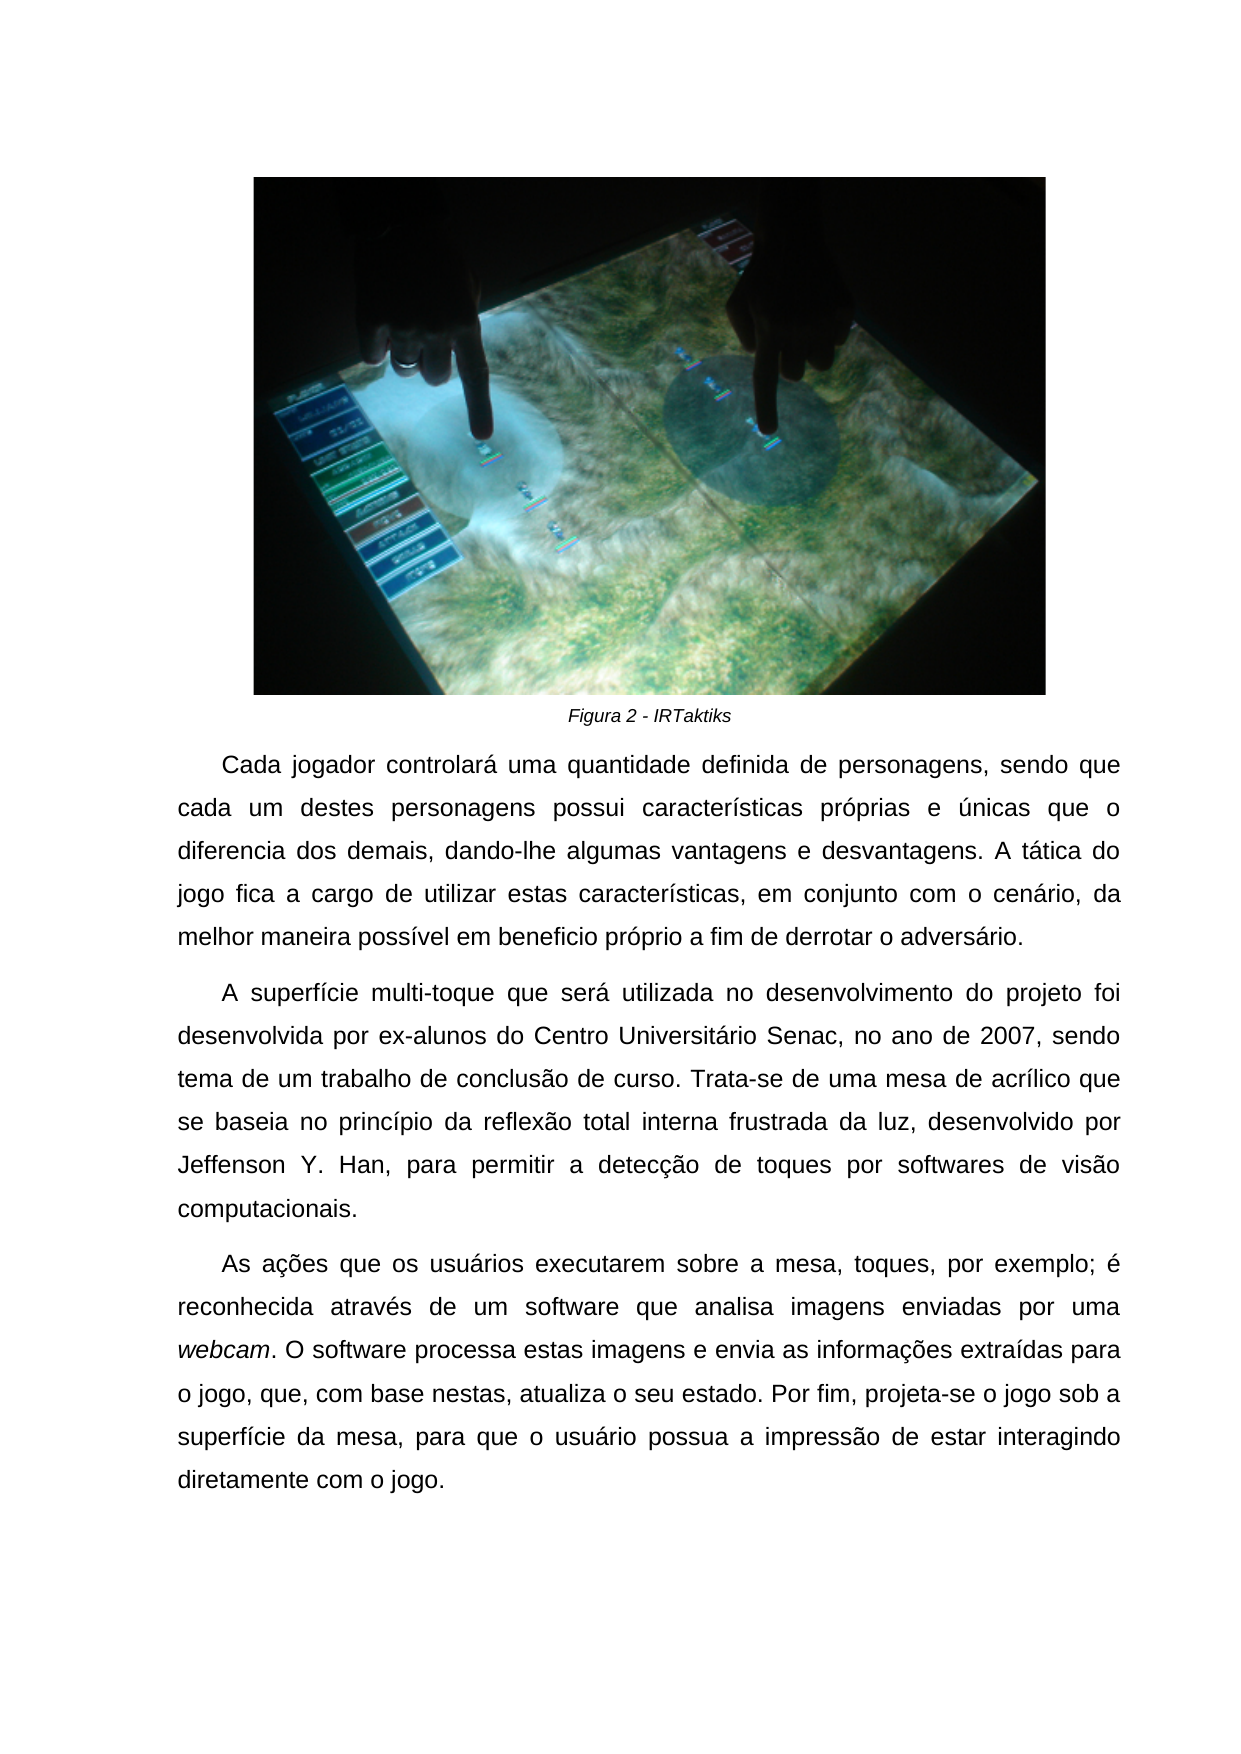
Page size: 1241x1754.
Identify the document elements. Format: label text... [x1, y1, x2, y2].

text As ações que os usuários executarem sobre a mesa, toques, por exemplo; é reconhecida através de um software que analisa imagens enviadas por uma webcam. O software processa estas imagens e envia as informações extraídas para o jogo, que, com base nestas, atualiza o seu estado. Por fim, projeta-se o jogo sob a superfície da mesa, para que o usuário possua a impressão de estar interagindo diretamente com o jogo. [177, 1249, 1122, 1494]
text A superfície multi-toque que será utilizada no desenvolvimento do projeto foi desenvolvida por ex-alunos do Centro Universitário Senac, no ano de 2007, sendo tema de um trabalho de conclusão de curso. Trata-se de uma mesa de acrílico que se baseia no princípio da reflexão total interna frustrada da luz, desenvolvido por Jeffenson Y. Han, para permitir a detecção de toques por softwares de visão computacionais. [177, 978, 1122, 1222]
picture [253, 177, 1046, 695]
text Cada jogador controlará uma quantidade definida de personagens, sendo que cada um destes personagens possui características próprias e únicas que o diferencia dos demais, dando-lhe algumas vantagens e desvantagens. A tática do jogo fica a cargo de utilizar estas características, em conjunto com o cenário, da melhor maneira possível em beneficio próprio a fim de derrotar o adversário. [177, 750, 1122, 951]
